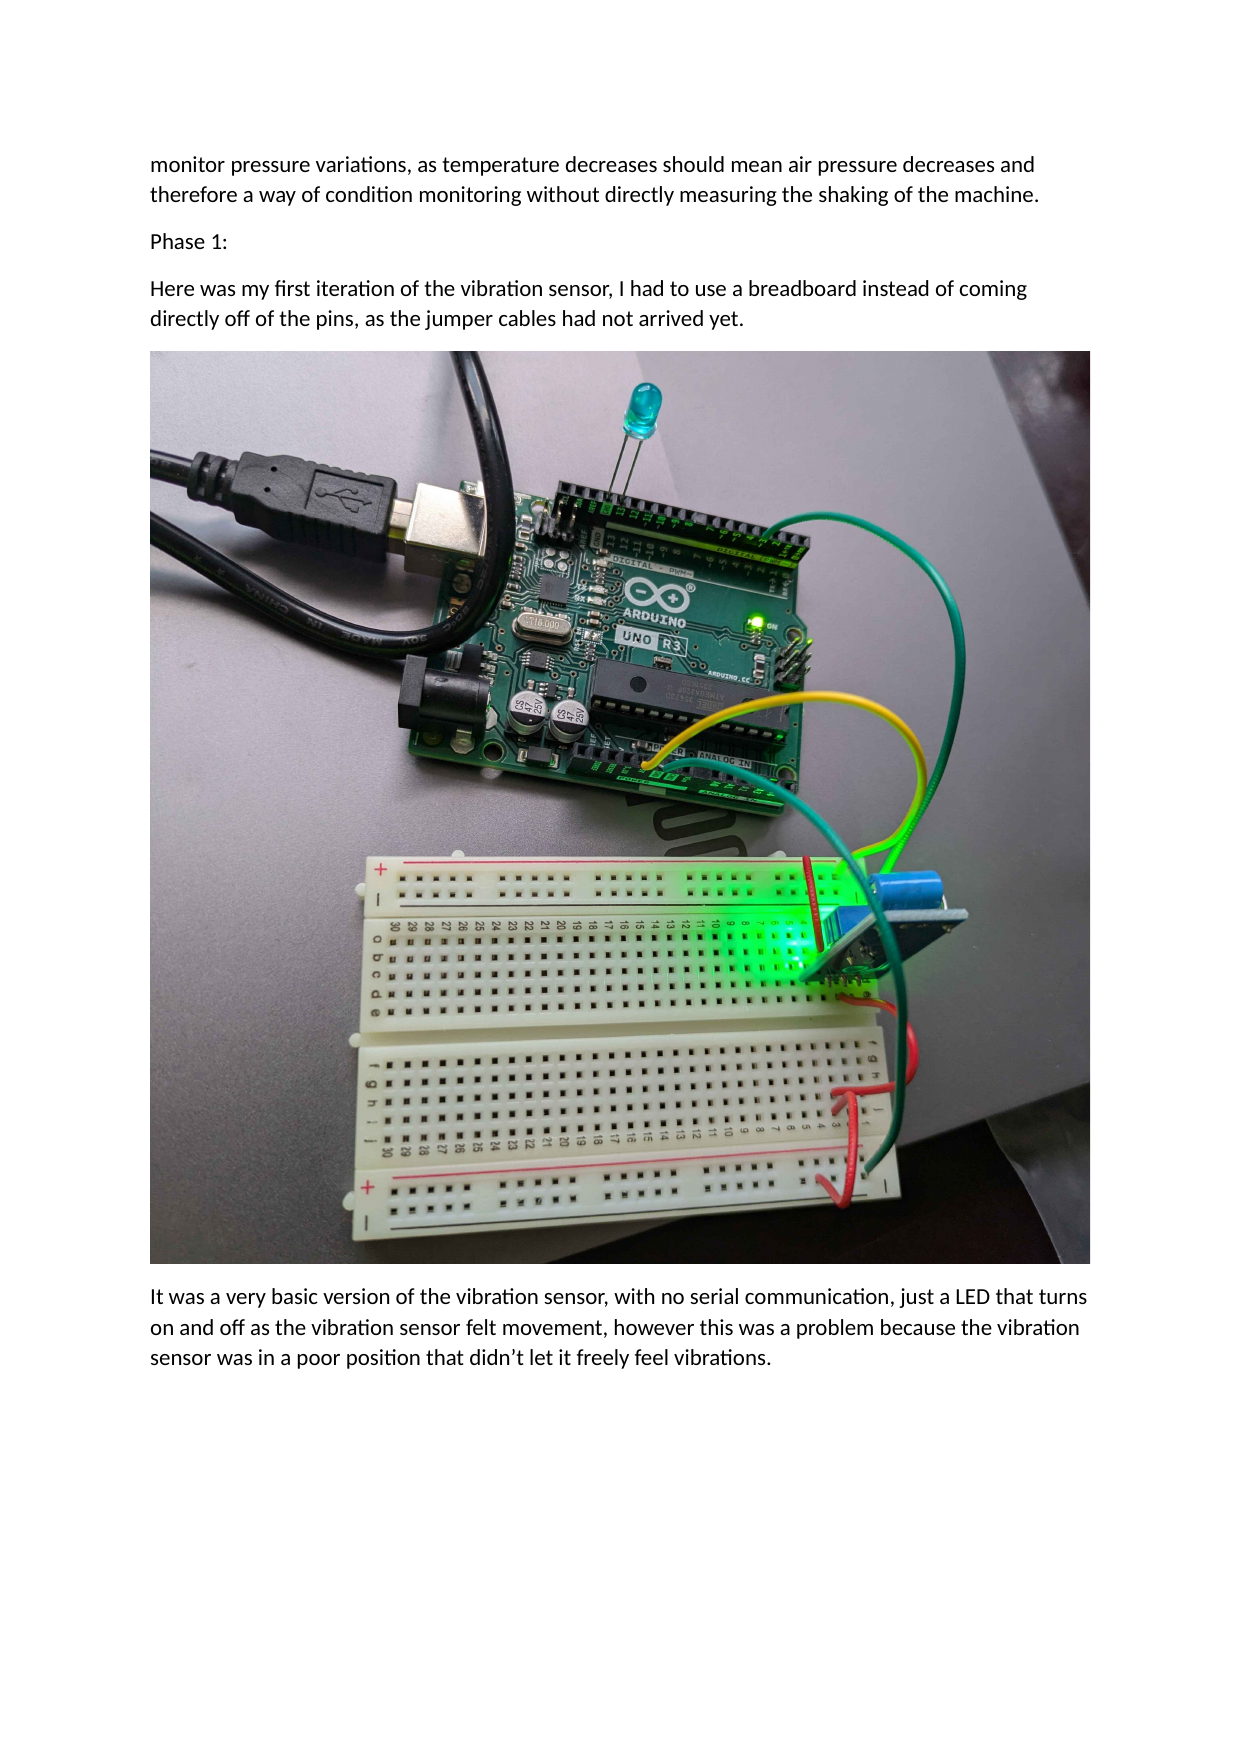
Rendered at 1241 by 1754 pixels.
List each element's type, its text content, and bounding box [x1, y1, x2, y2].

text It was a very basic version of the vibration sensor, with no serial communication, just a LED that turns on and off as the vibration sensor felt movement, however this was a problem because the vibration sensor was in a poor position that didn’t let it freely feel vibrations. [150, 1282, 1090, 1371]
text Phase 1: [150, 227, 1090, 255]
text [150, 150, 1090, 208]
text Here was my first iteration of the vibration sensor, I had to use a breadboard instead of coming directly off of the pins, as the jumper cables had not arrived yet. [150, 274, 1090, 332]
picture [150, 351, 1091, 1264]
